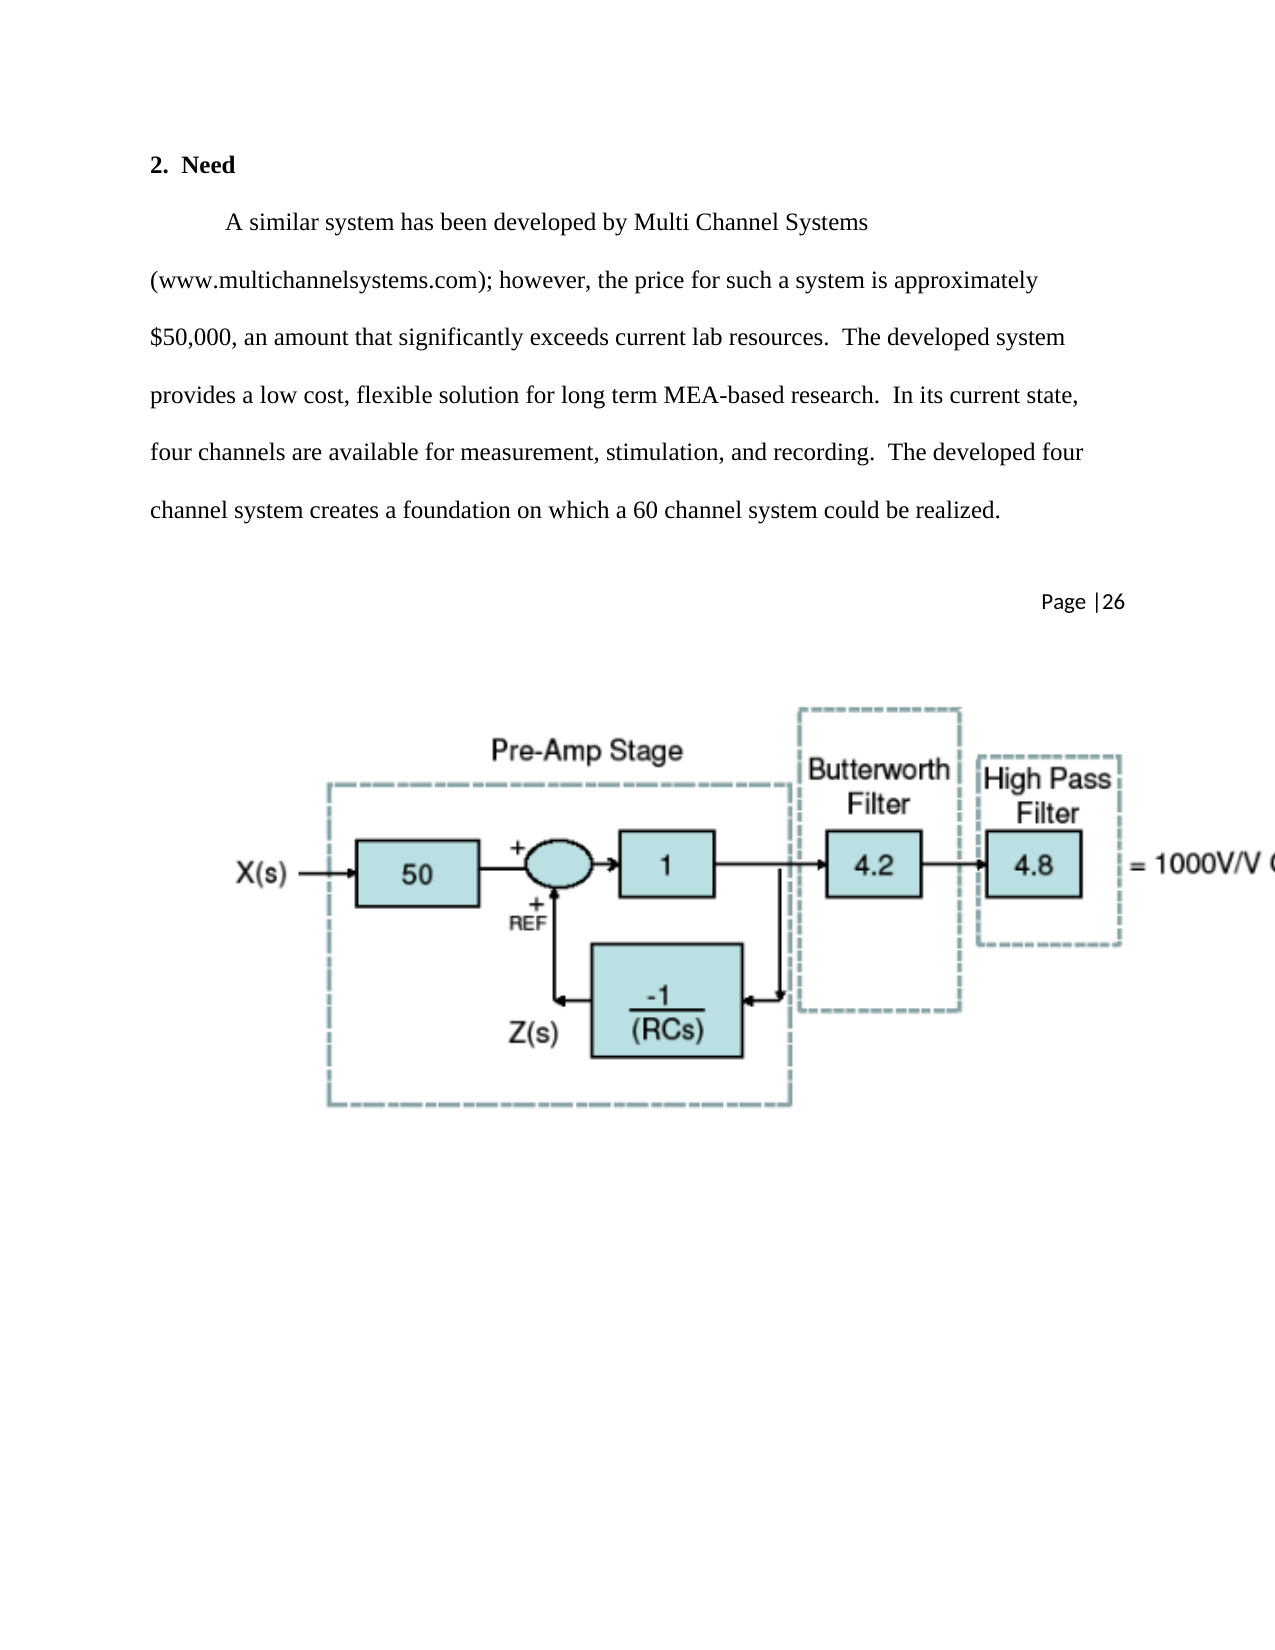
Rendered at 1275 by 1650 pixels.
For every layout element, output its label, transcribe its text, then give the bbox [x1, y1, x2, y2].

subtitle 2. Need [150, 150, 1125, 179]
text A similar system has been developed by Multi Channel Systems (www.multichannelsystems.com); however, the price for such a system is approximately $50,000, an amount that significantly exceeds current lab resources. The developed system provides a low cost, flexible solution for long term MEA-based research. In its current state, four channels are available for measurement, stimulation, and recording. The developed four channel system creates a foundation on which a 60 channel system could be realized. [150, 207, 1125, 524]
